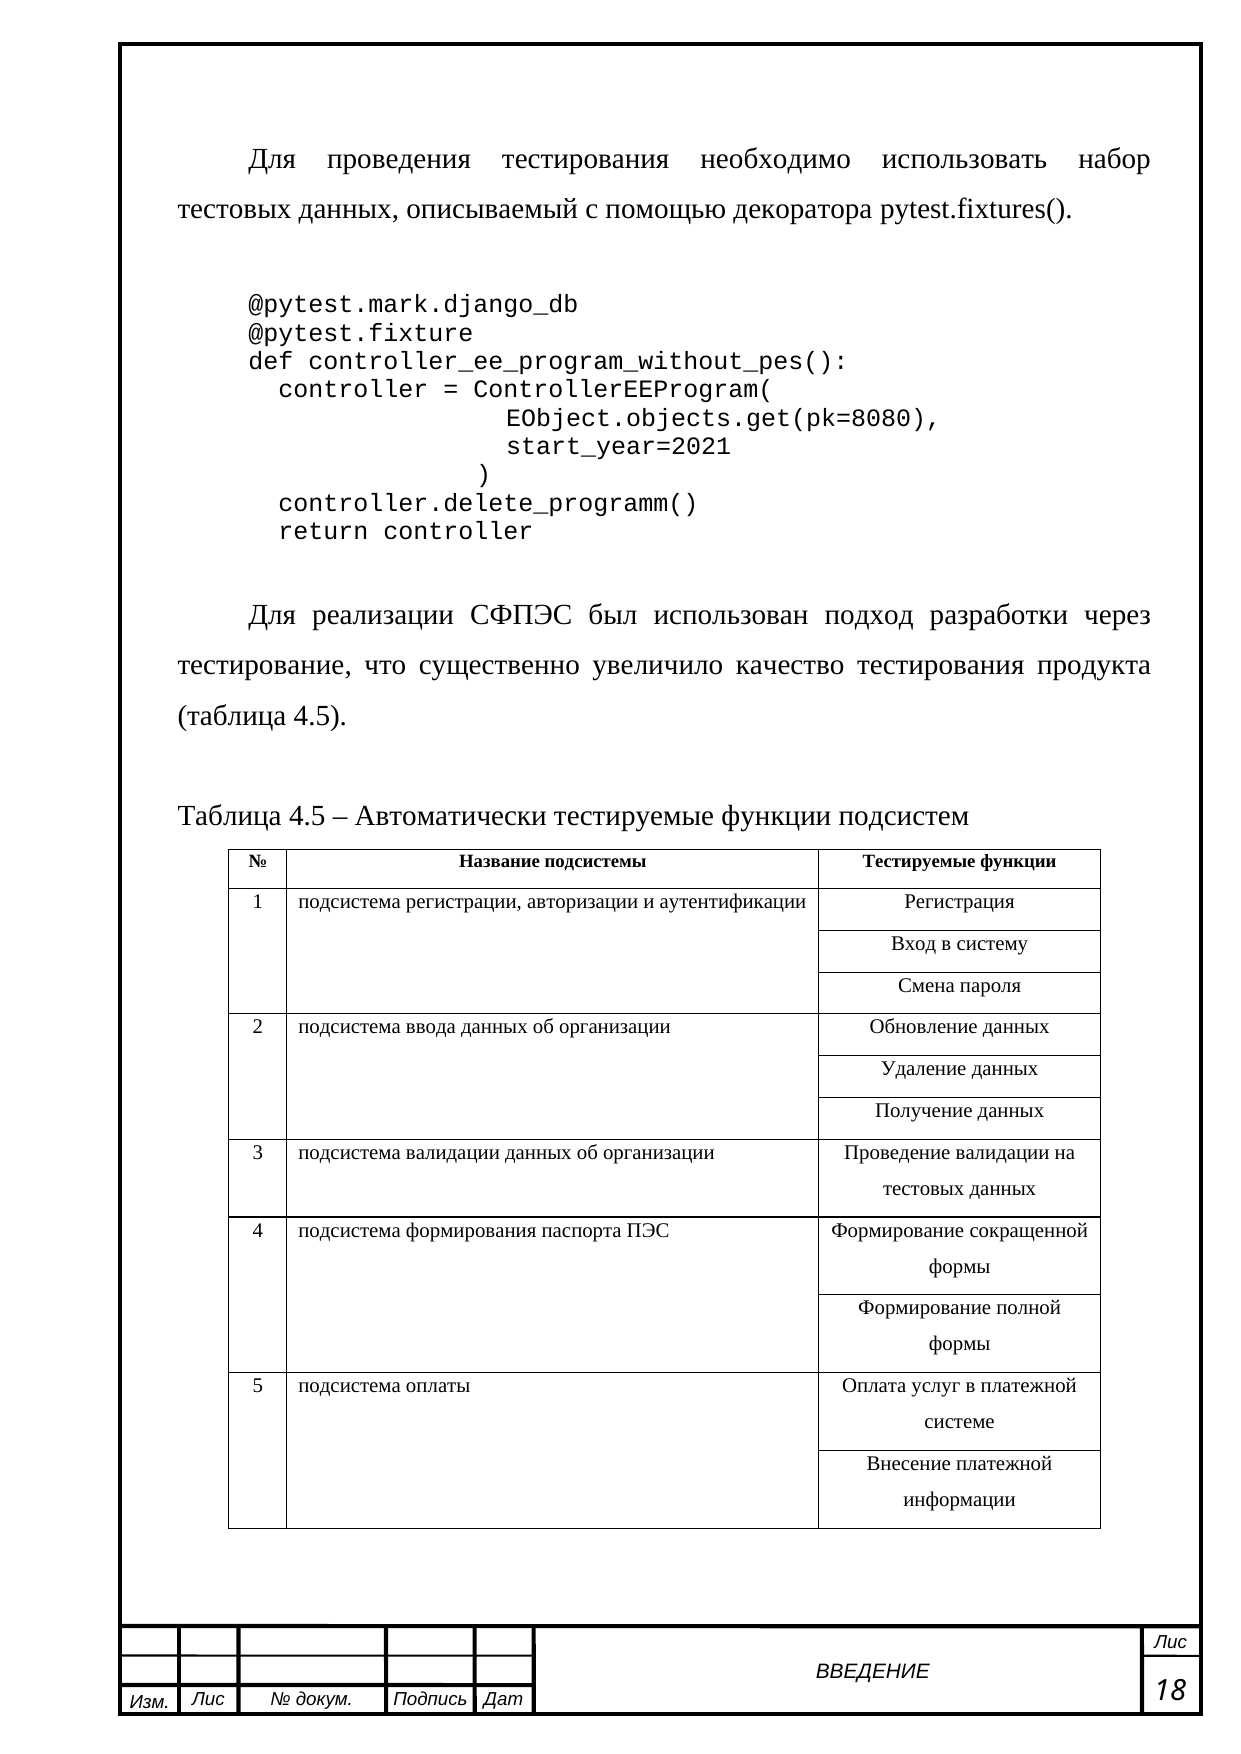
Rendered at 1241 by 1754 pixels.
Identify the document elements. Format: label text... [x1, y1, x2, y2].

table_cell подсистема регистрации, авторизации и аутентификации [287, 889, 818, 1013]
text def controller_ee_program_without_pes(): [177, 348, 1152, 377]
table_cell Смена пароля [819, 973, 1100, 1013]
table_cell Формирование сокращенной формы [819, 1218, 1100, 1294]
table_header Тестируемые функции [819, 850, 1100, 888]
text start_year=2021 [177, 433, 1152, 462]
table_cell подсистема ввода данных об организации [287, 1014, 818, 1139]
text Для проведения тестирования необходимо использовать набор тестовых данных, описываемый с помощью декоратора pytest.fixtures(). [177, 141, 1152, 225]
text controller.delete_programm() [177, 490, 1152, 518]
table_cell подсистема валидации данных об организации [287, 1140, 818, 1216]
table_cell Обновление данных [819, 1014, 1100, 1055]
text EObject.objects.get(pk=8080), [177, 405, 1152, 433]
text ) [177, 462, 1152, 490]
table_cell Вход в систему [819, 931, 1100, 972]
table_cell Оплата услуг в платежной системе [819, 1373, 1100, 1450]
table_cell 4 [229, 1218, 286, 1372]
table_cell Проведение валидации на тестовых данных [819, 1140, 1100, 1216]
text @pytest.mark.django_db [177, 292, 1152, 320]
table_cell подсистема оплаты [287, 1373, 818, 1528]
table_cell 3 [229, 1140, 286, 1216]
table_cell Формирование полной формы [819, 1295, 1100, 1372]
table_cell 2 [229, 1014, 286, 1139]
table_cell подсистема формирования паспорта ПЭС [287, 1218, 818, 1372]
table_cell Внесение платежной информации [819, 1451, 1100, 1528]
table_cell Регистрация [819, 889, 1100, 930]
text Для реализации СФПЭС был использован подход разработки через тестирование, что существенно увеличило качество тестирования продукта (таблица 4.5). [177, 597, 1152, 731]
table_cell Удаление данных [819, 1056, 1100, 1097]
text return controller [177, 518, 1152, 547]
table_header Название подсистемы [287, 850, 818, 888]
text Таблица 4.5 – Автоматически тестируемые функции подсистем [177, 798, 1152, 832]
text @pytest.fixture [177, 320, 1152, 348]
table_header № [229, 850, 286, 888]
text controller = ControllerEEProgram( [177, 377, 1152, 405]
table_cell Получение данных [819, 1098, 1100, 1139]
table_cell 1 [229, 889, 286, 1013]
table_cell 5 [229, 1373, 286, 1528]
